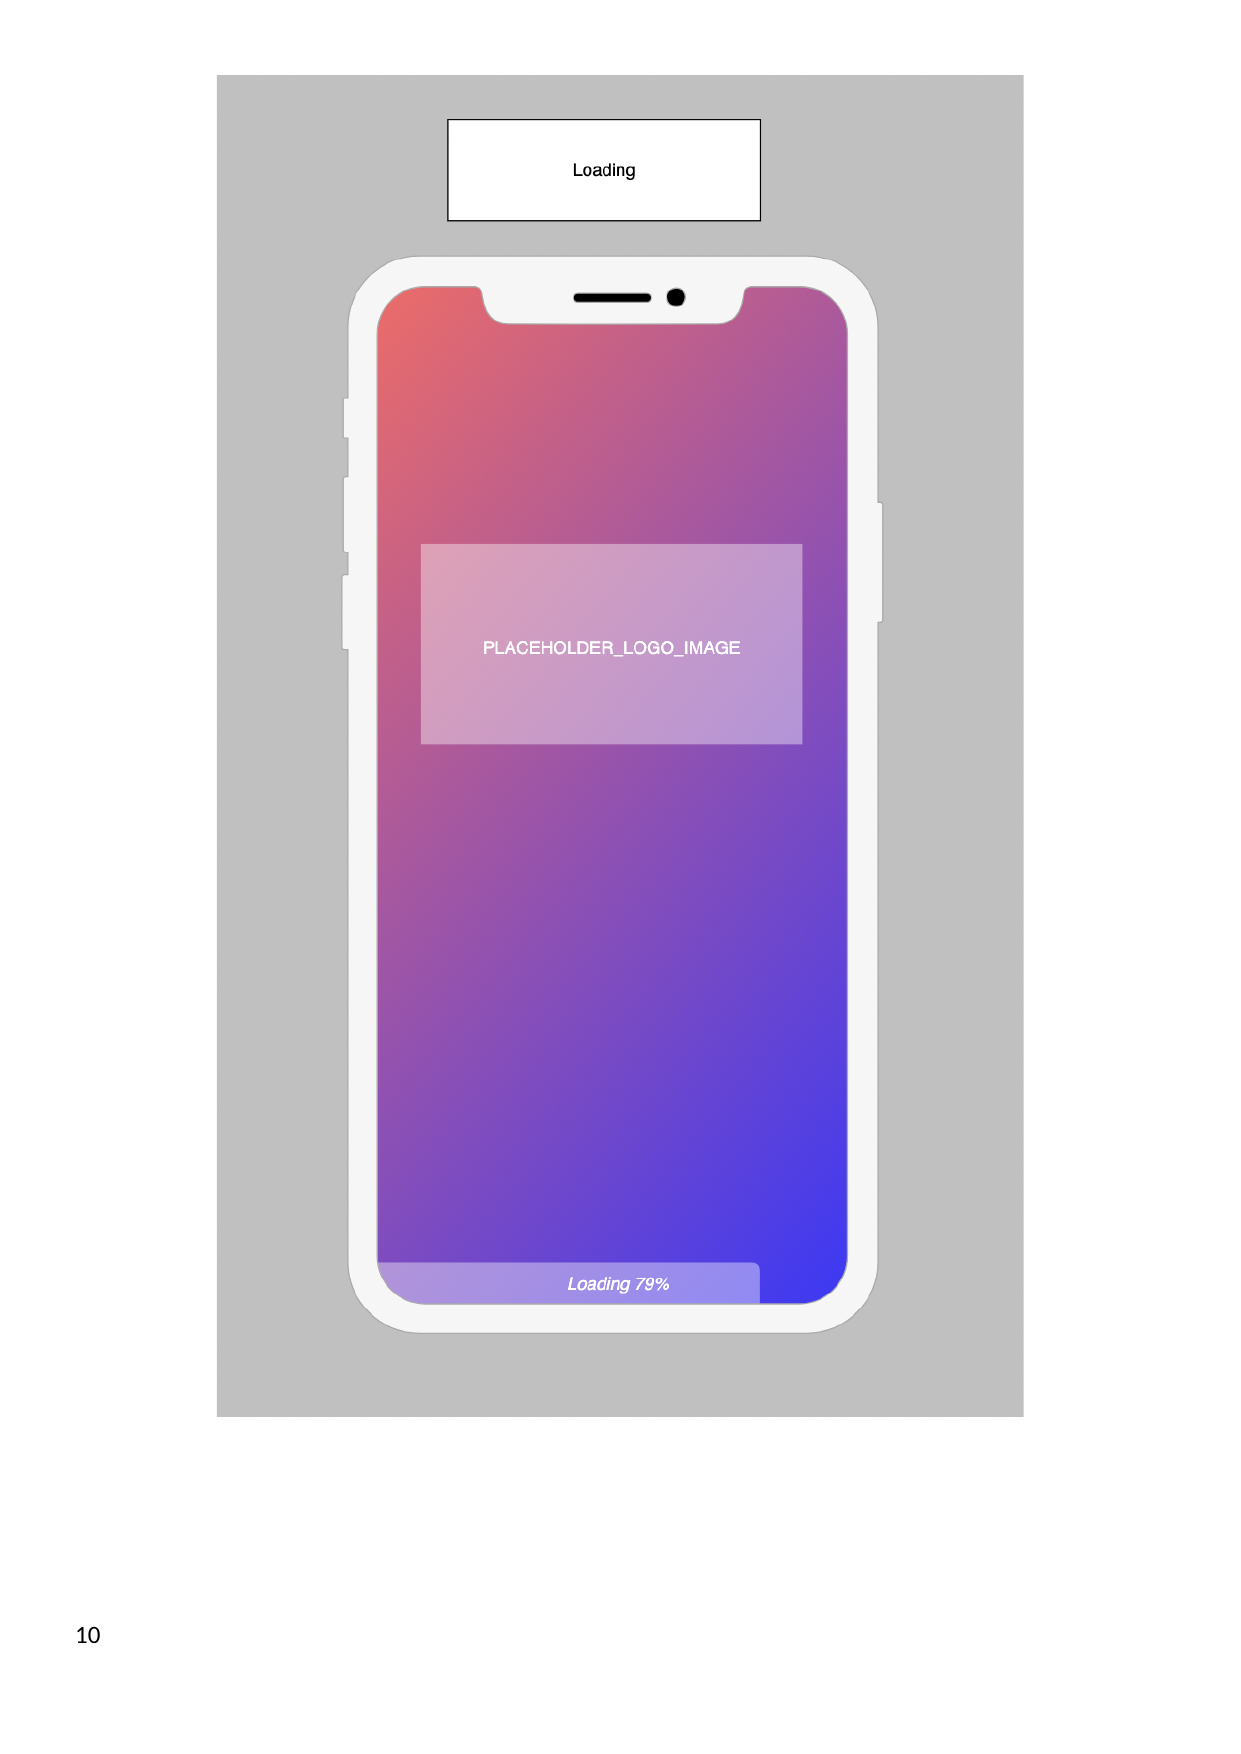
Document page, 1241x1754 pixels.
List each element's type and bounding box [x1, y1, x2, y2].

picture [216, 75, 1024, 1417]
